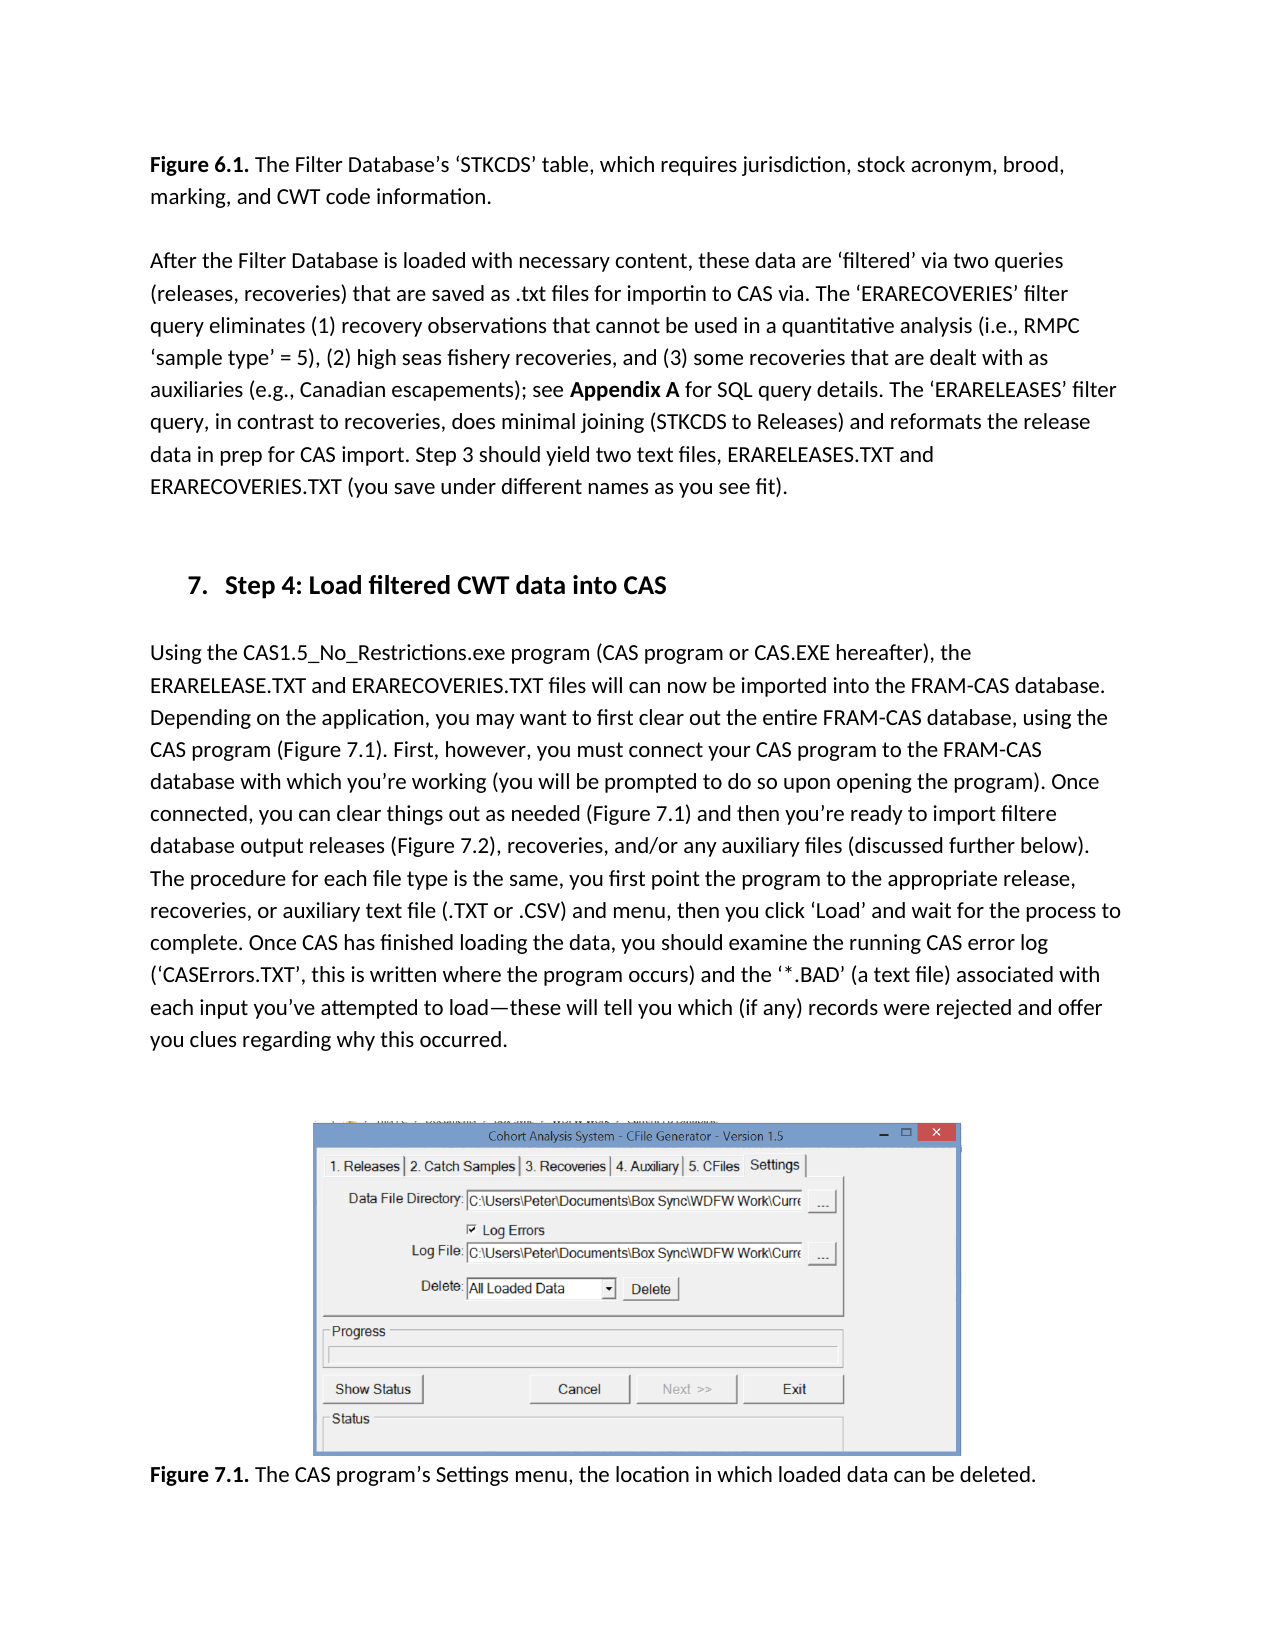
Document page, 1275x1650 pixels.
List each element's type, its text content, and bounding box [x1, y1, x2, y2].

text After the Filter Database is loaded with necessary content, these data are ‘filtered’ via two queries (releases, recoveries) that are saved as .txt files for importin to CAS via. The ‘ERARECOVERIES’ filter query eliminates (1) recovery observations that cannot be used in a quantitative analysis (i.e., RMPC ‘sample type’ = 5), (2) high seas fishery recoveries, and (3) some recoveries that are dealt with as auxiliaries (e.g., Canadian escapements); see Appendix A for SQL query details. The ‘ERARELEASES’ filter query, in contrast to recoveries, does minimal joining (STKCDS to Releases) and reformats the release data in prep for CAS import. Step 3 should yield two text files, ERARELEASES.TXT and ERARECOVERIES.TXT (you save under different names as you see fit). [150, 247, 1125, 500]
text Figure 6.1. The Filter Database’s ‘STKCDS’ table, which requires jurisdiction, stock acronym, brood, marking, and CWT code information. [150, 150, 1125, 210]
list Step 4: Load filtered CWT data into CAS [187, 568, 1125, 601]
picture [313, 1121, 962, 1456]
text Figure 7.1. The CAS program’s Settings menu, the location in which loaded data can be deleted. [150, 1460, 1125, 1488]
text Using the CAS1.5_No_Restrictions.exe program (CAS program or CAS.EXE hereafter), the ERARELEASE.TXT and ERARECOVERIES.TXT files will can now be imported into the FRAM-CAS database. Depending on the application, you may want to first clear out the entire FRAM-CAS database, using the CAS program (Figure 7.1). First, however, you must connect your CAS program to the FRAM-CAS database with which you’re working (you will be prompted to do so upon opening the program). Once connected, you can clear things out as needed (Figure 7.1) and then you’re ready to import filtere database output releases (Figure 7.2), recoveries, and/or any auxiliary files (discussed further below). The procedure for each file type is the same, you first point the program to the appropriate release, recoveries, or auxiliary text file (.TXT or .CSV) and menu, then you click ‘Load’ and wait for the process to complete. Once CAS has finished loading the data, you should examine the running CAS error log (‘CASErrors.TXT’, this is written where the program occurs) and the ‘*.BAD’ (a text file) associated with each input you’ve attempted to load—these will tell you which (if any) records were rejected and offer you clues regarding why this occurred. [150, 638, 1125, 1053]
